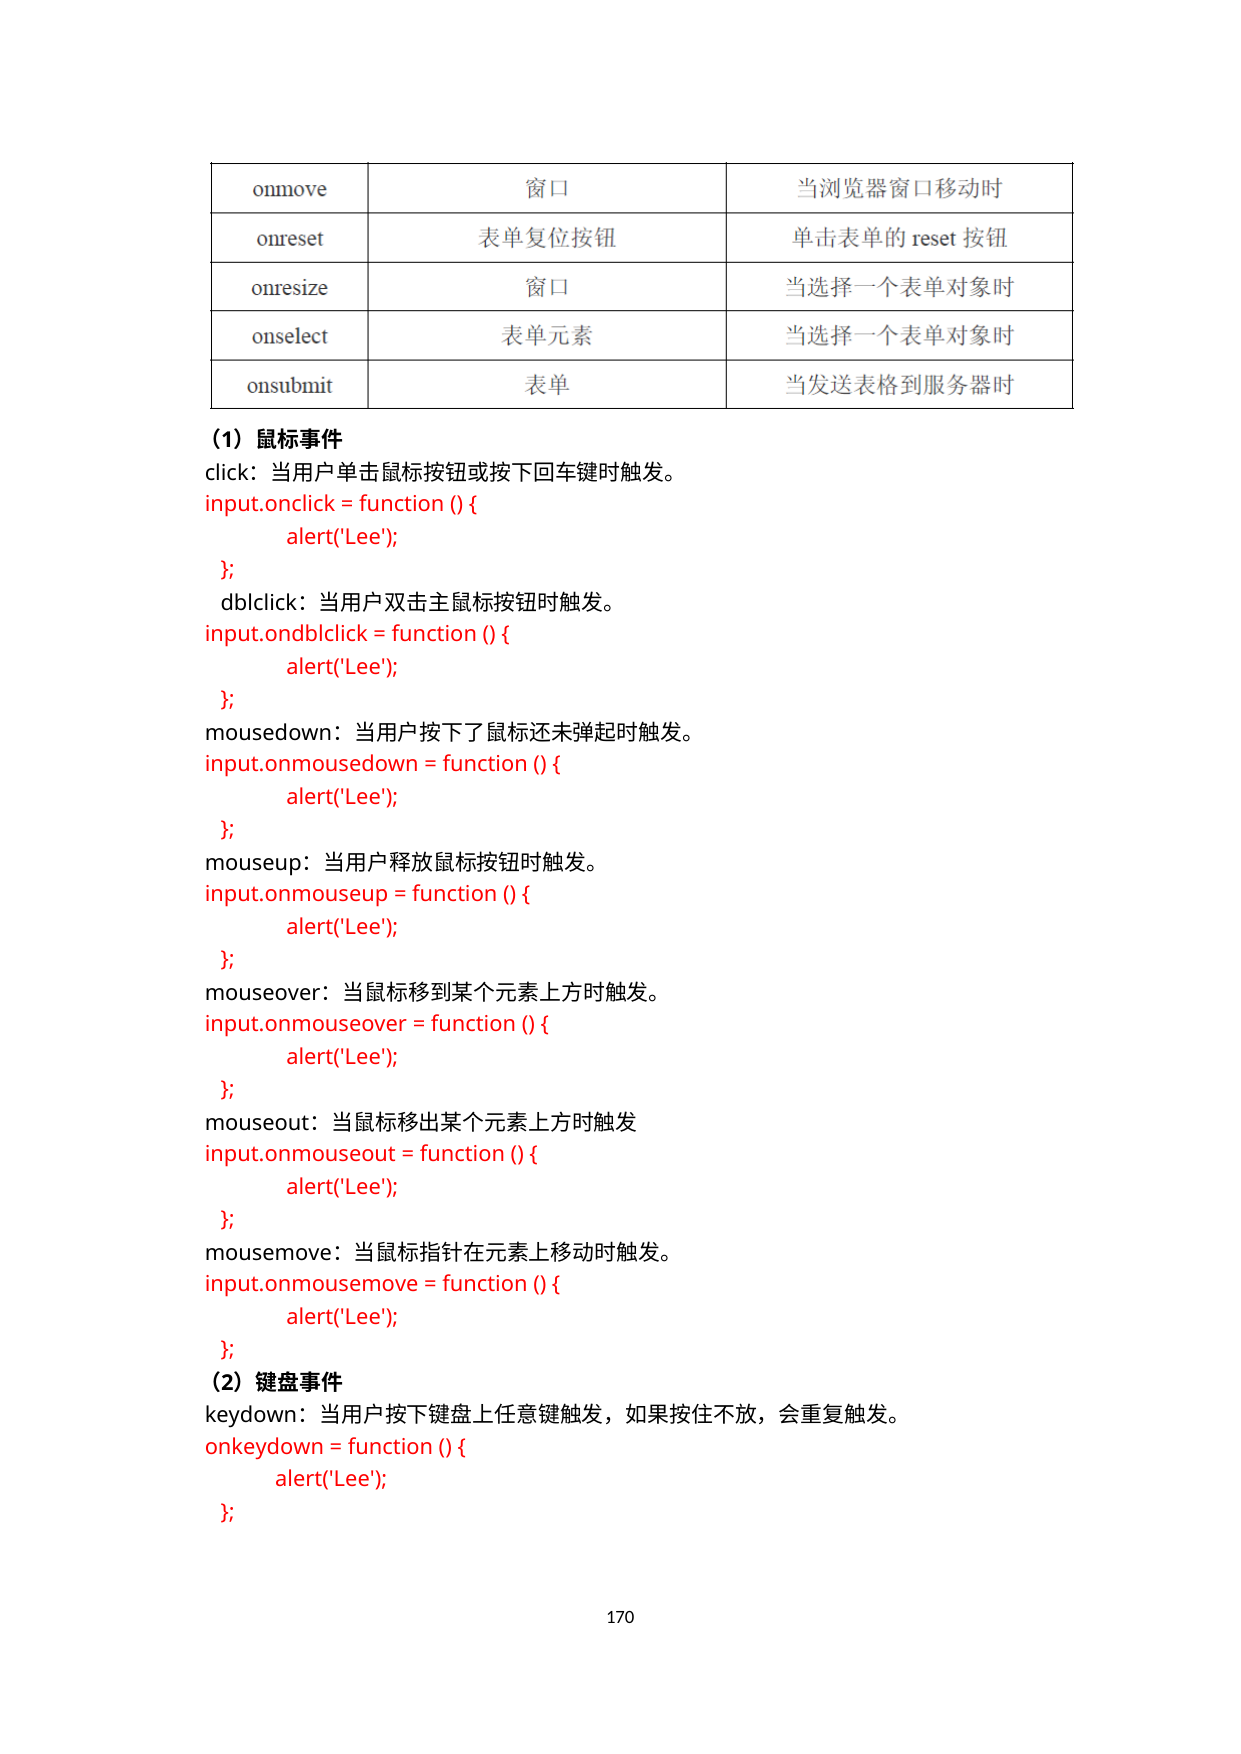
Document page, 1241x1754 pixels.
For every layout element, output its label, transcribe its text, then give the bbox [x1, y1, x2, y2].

text （2）键盘事件 [187, 1364, 1053, 1397]
text input.onmouseup = function () { [187, 877, 1053, 909]
text input.onmousemove = function () { [187, 1267, 1053, 1299]
picture [209, 162, 1075, 412]
text }; [187, 1494, 1053, 1527]
text click：当用户单击鼠标按钮或按下回车键时触发。 [187, 454, 1053, 487]
text mouseover：当鼠标移到某个元素上方时触发。 [187, 974, 1053, 1007]
text input.ondblclick = function () { [187, 617, 1053, 649]
text }; [187, 1072, 1053, 1104]
text }; [187, 552, 1053, 584]
text input.onmouseout = function () { [187, 1137, 1053, 1169]
text mousemove：当鼠标指针在元素上移动时触发。 [187, 1234, 1053, 1267]
text }; [187, 812, 1053, 844]
text alert('Lee'); [187, 1462, 1053, 1494]
text dblclick：当用户双击主鼠标按钮时触发。 [187, 584, 1053, 617]
text }; [187, 1202, 1053, 1234]
text alert('Lee'); [187, 1039, 1053, 1072]
text }; [187, 682, 1053, 714]
text onkeydown = function () { [187, 1429, 1053, 1462]
text （1）鼠标事件 [187, 422, 1053, 454]
text input.onmouseover = function () { [187, 1007, 1053, 1039]
text }; [187, 942, 1053, 974]
text alert('Lee'); [187, 519, 1053, 552]
text keydown：当用户按下键盘上任意键触发，如果按住不放，会重复触发。 [187, 1397, 1053, 1429]
text alert('Lee'); [187, 649, 1053, 682]
text alert('Lee'); [231, 909, 1053, 942]
text input.onmousedown = function () { [187, 747, 1053, 779]
text mouseout：当鼠标移出某个元素上方时触发 [187, 1104, 1053, 1137]
text }; [187, 1332, 1053, 1364]
text input.onclick = function () { [187, 487, 1053, 519]
text mousedown：当用户按下了鼠标还未弹起时触发。 [187, 714, 1053, 747]
text alert('Lee'); [187, 779, 1053, 812]
text mouseup：当用户释放鼠标按钮时触发。 [187, 844, 1053, 877]
text alert('Lee'); [187, 1299, 1053, 1332]
text alert('Lee'); [187, 1169, 1053, 1202]
